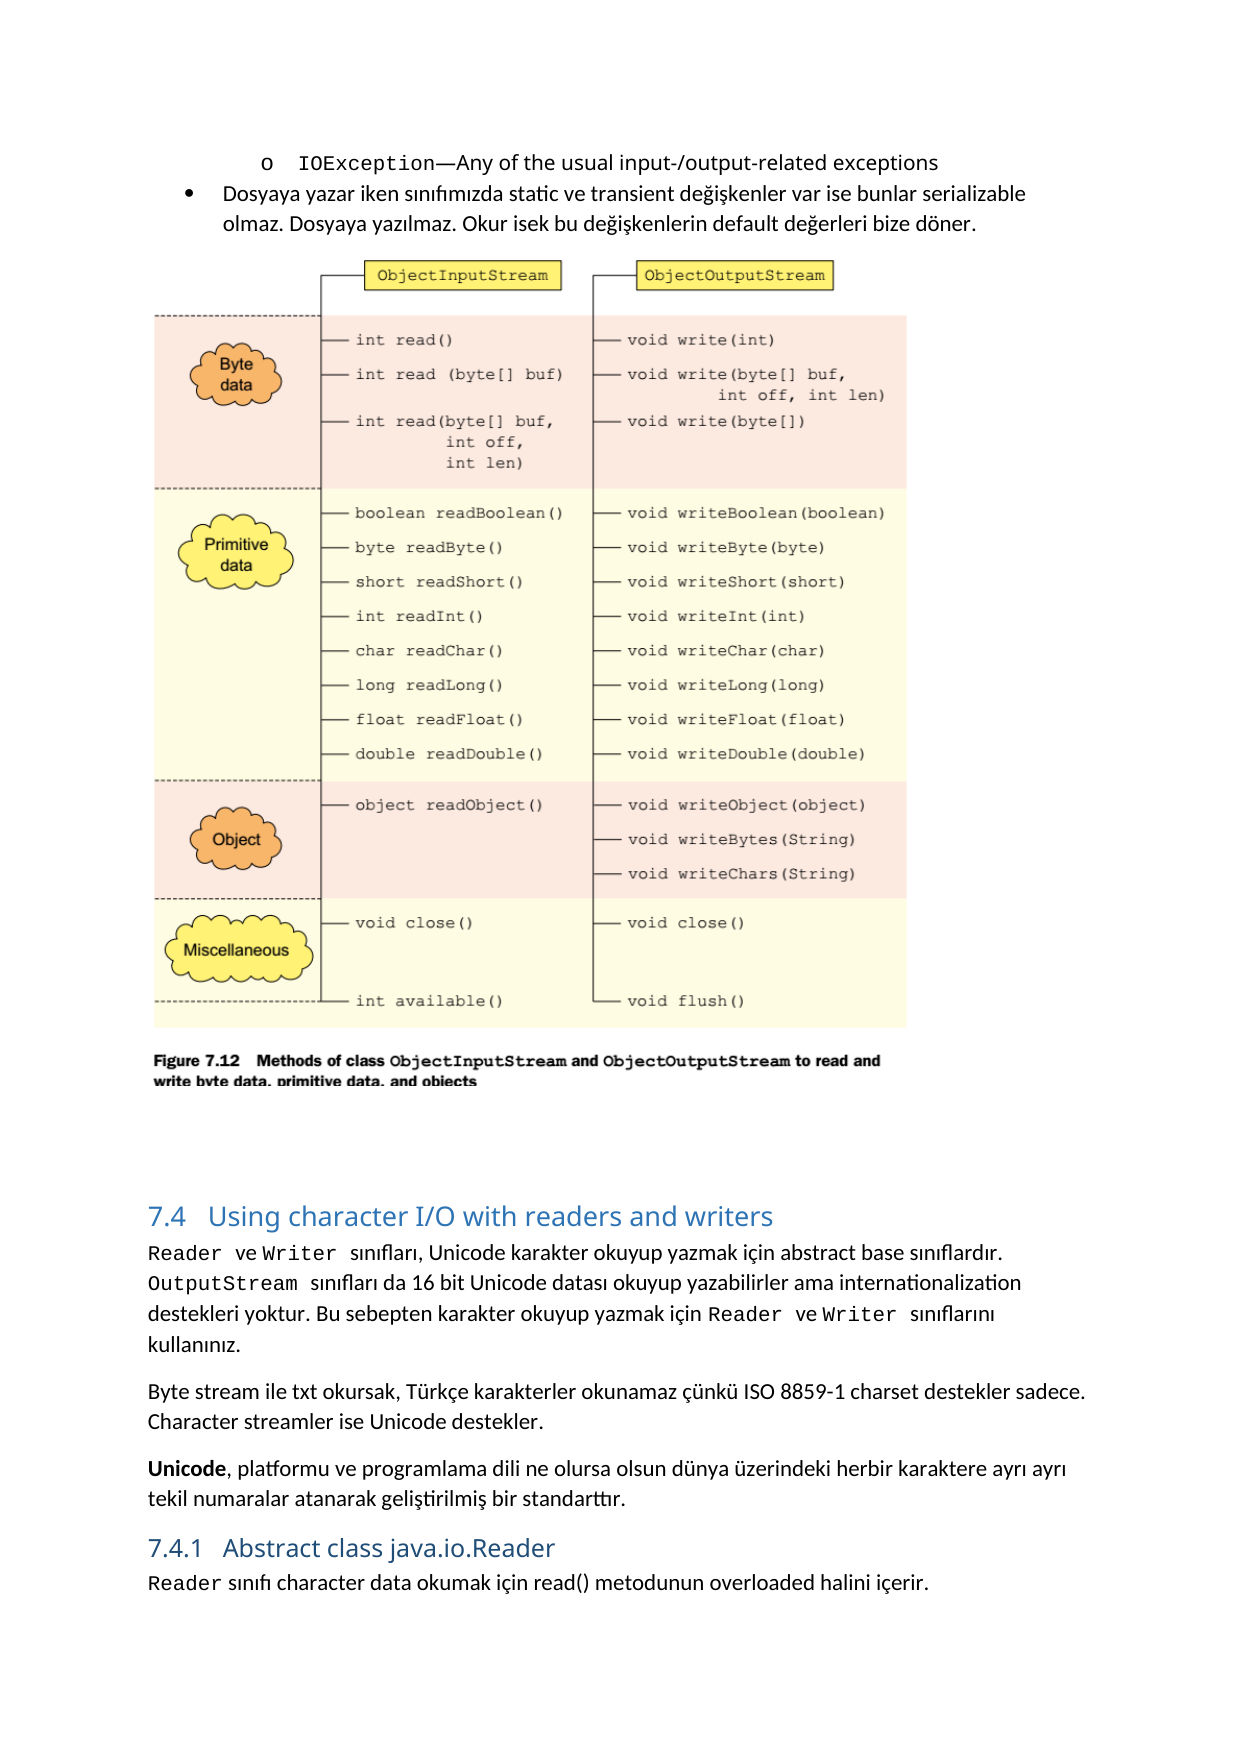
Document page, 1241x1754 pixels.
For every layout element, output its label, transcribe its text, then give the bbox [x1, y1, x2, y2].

list Dosyaya yazar iken sınıfımızda static ve transient değişkenler var ise bunlar serializable olmaz. Dosyaya yazılmaz. Okur isek bu değişkenlerin default değerleri bize döner. [185, 179, 1093, 237]
text Reader ve Writer sınıfları, Unicode karakter okuyup yazmak için abstract base sınıflardır. OutputStream sınıfları da 16 bit Unicode datası okuyup yazabilirler ama internationalization destekleri yoktur. Bu sebepten karakter okuyup yazmak için Reader ve Writer sınıflarını kullanınız. [148, 1238, 1093, 1358]
picture [147, 256, 915, 1086]
subtitle Abstract class java.io.Reader [148, 1531, 1093, 1565]
subtitle Using character I/O with readers and writers [148, 1198, 1093, 1235]
text Reader sınıfı character data okumak için read() metodunun overloaded halini içerir. [148, 1568, 1093, 1596]
text Byte stream ile txt okursak, Türkçe karakterler okunamaz çünkü ISO 8859-1 charset destekler sadece. Character streamler ise Unicode destekler. [148, 1377, 1093, 1435]
text Unicode, platformu ve programlama dili ne olursa olsun dünya üzerindeki herbir karaktere ayrı ayrı tekil numaralar atanarak geliştirilmiş bir standarttır. [148, 1454, 1093, 1512]
list IOException—Any of the usual input-/output-related exceptions [260, 148, 1093, 177]
